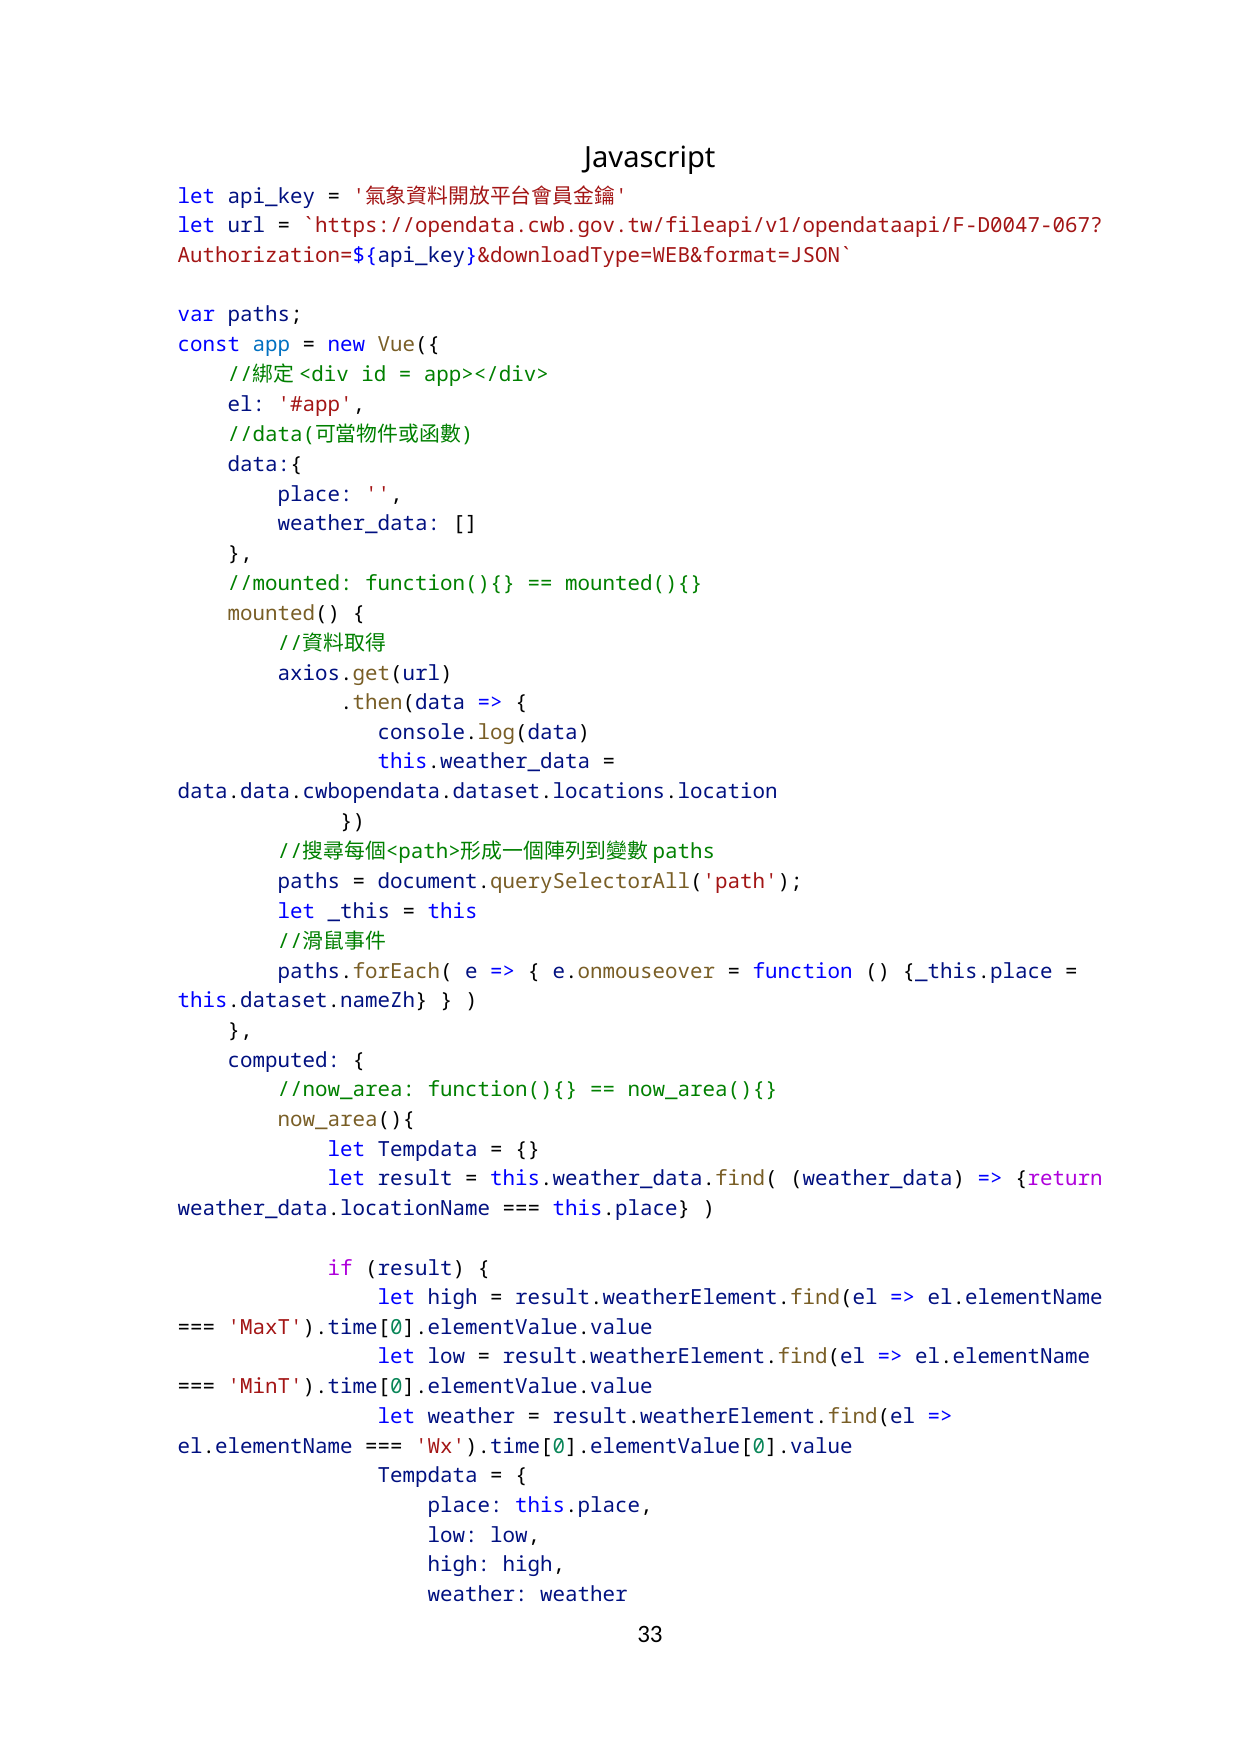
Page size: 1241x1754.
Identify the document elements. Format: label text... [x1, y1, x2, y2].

text //資料取得 [177, 626, 1122, 656]
text }) [177, 805, 1122, 834]
text //now_area: function(){} == now_area(){} [177, 1073, 1122, 1103]
text low: low, [177, 1518, 1122, 1548]
text let result = this.weather_data.find( (weather_data) => {return weather_data.locationName === this.place} ) [177, 1162, 1122, 1222]
text //滑鼠事件 [177, 924, 1122, 954]
text //綁定 <div id = app></div> [177, 358, 1122, 388]
text let low = result.weatherElement.find(el => el.elementName === 'MinT').time[0].elementValue.value [177, 1340, 1122, 1400]
text let _this = this [177, 894, 1122, 924]
text let high = result.weatherElement.find(el => el.elementName === 'MaxT').time[0].elementValue.value [177, 1281, 1122, 1340]
text //搜尋每個<path>形成一個陣列到變數paths [177, 834, 1122, 865]
text weather_data: [] [177, 507, 1122, 537]
text const app = new Vue({ [177, 328, 1122, 358]
text .then(data => { [177, 686, 1122, 716]
text place: this.place, [177, 1489, 1122, 1518]
text if (result) { [177, 1251, 1122, 1281]
text this.weather_data = data.data.cwbopendata.dataset.locations.location [177, 745, 1122, 805]
text mounted() { [177, 596, 1122, 626]
text //data(可當物件或函數) [177, 418, 1122, 448]
text place: '', [177, 478, 1122, 507]
text axios.get(url) [177, 656, 1122, 686]
text Tempdata = { [177, 1459, 1122, 1489]
text }, [177, 537, 1122, 567]
text el: '#app', [177, 388, 1122, 418]
text paths.forEach( e => { e.onmouseover = function () {_this.place = this.dataset.nameZh} } ) [177, 954, 1122, 1014]
text var paths; [177, 298, 1122, 328]
text paths = document.querySelectorAll('path'); [177, 865, 1122, 894]
text let url = `https://opendata.cwb.gov.tw/fileapi/v1/opendataapi/F-D0047-067?Authorization=${api_key}&downloadType=WEB&format=JSON` [177, 209, 1122, 268]
text let Tempdata = {} [177, 1133, 1122, 1162]
text computed: { [177, 1043, 1122, 1073]
text weather: weather [177, 1578, 1122, 1608]
text //mounted: function(){} == mounted(){} [177, 567, 1122, 596]
text let api_key = '氣象資料開放平台會員金鑰' [177, 179, 1122, 209]
text data:{ [177, 448, 1122, 478]
text }, [177, 1014, 1122, 1043]
text console.log(data) [177, 716, 1122, 745]
text high: high, [177, 1548, 1122, 1578]
text now_area(){ [177, 1103, 1122, 1133]
text Javascript [177, 136, 1122, 176]
text let weather = result.weatherElement.find(el => el.elementName === 'Wx').time[0].elementValue[0].value [177, 1400, 1122, 1459]
